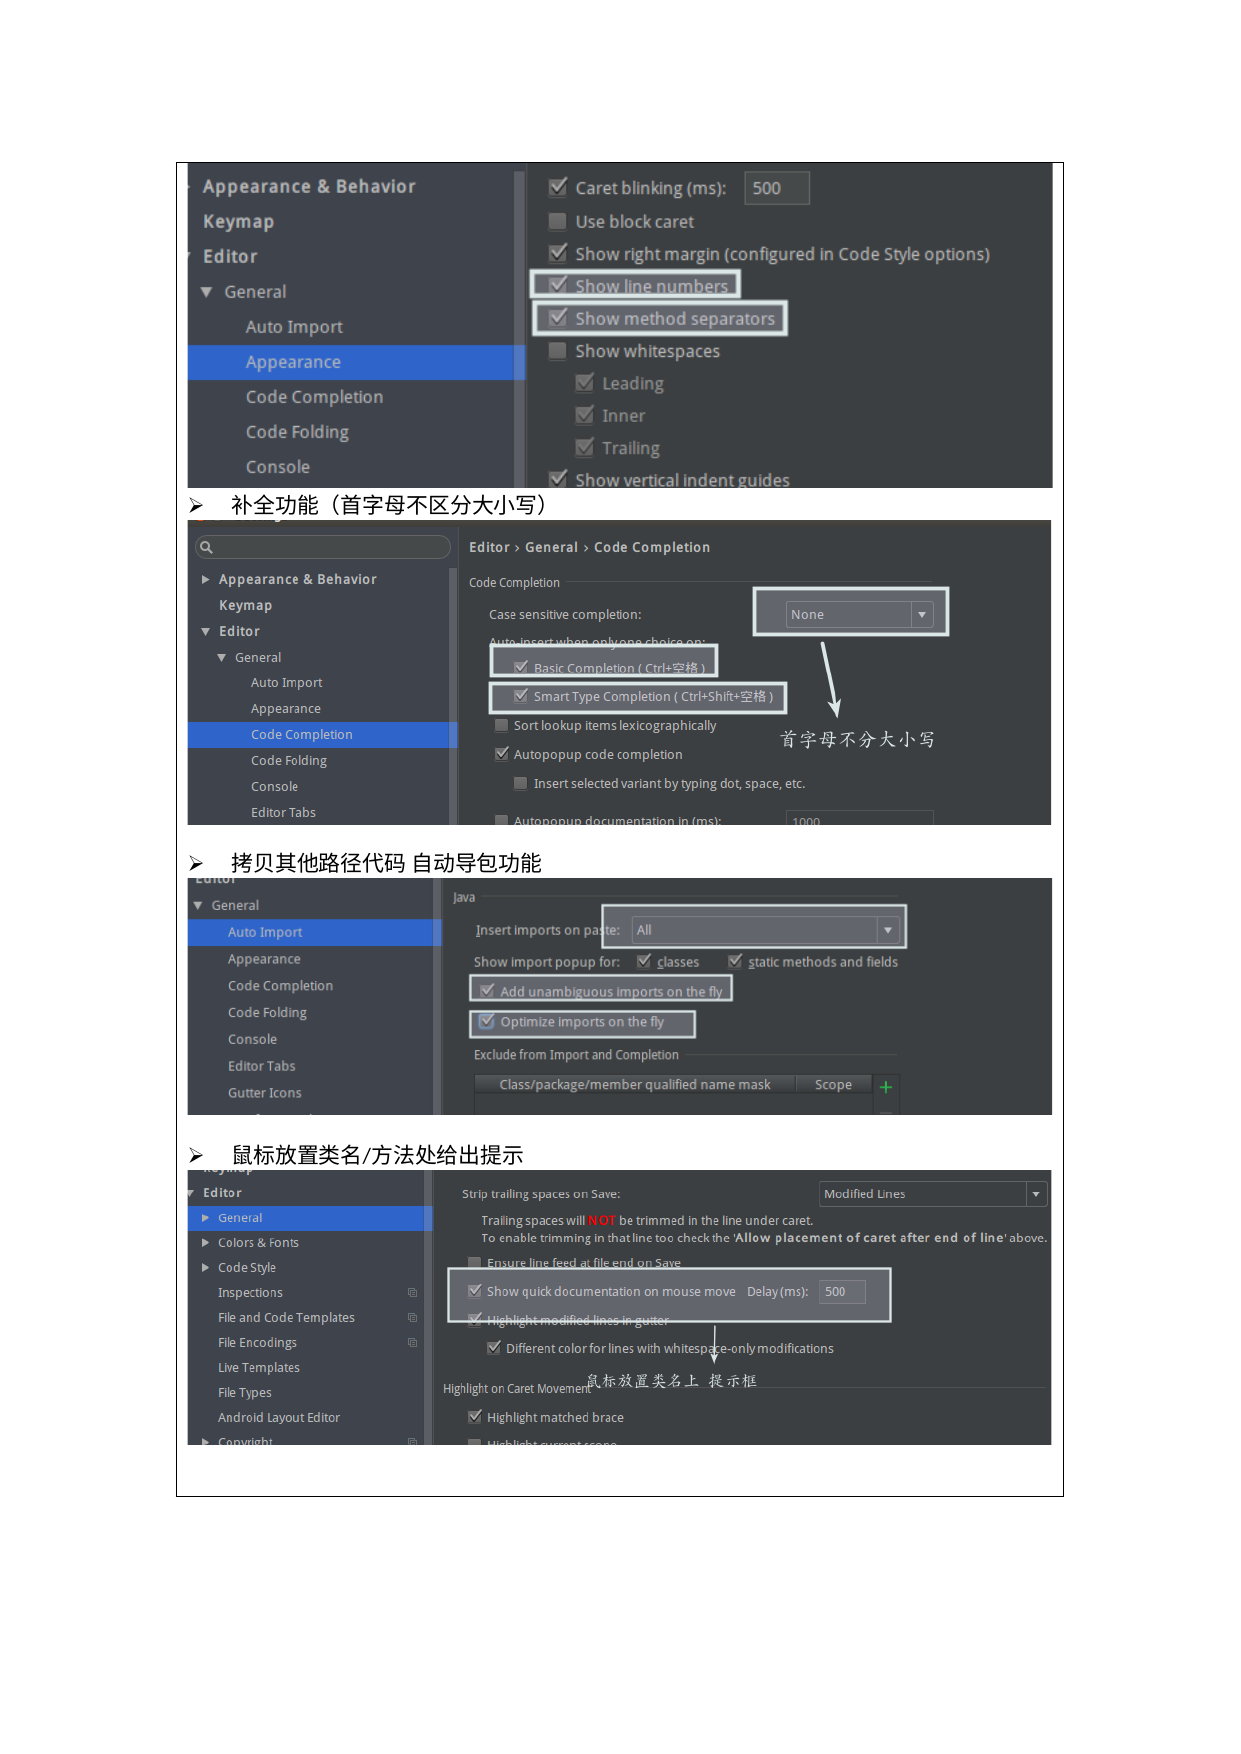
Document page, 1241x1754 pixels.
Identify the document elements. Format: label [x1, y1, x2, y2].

picture [187, 163, 1053, 488]
picture [187, 520, 1052, 825]
table_header [177, 163, 1063, 1496]
picture [187, 1170, 1052, 1445]
picture [187, 878, 1053, 1115]
